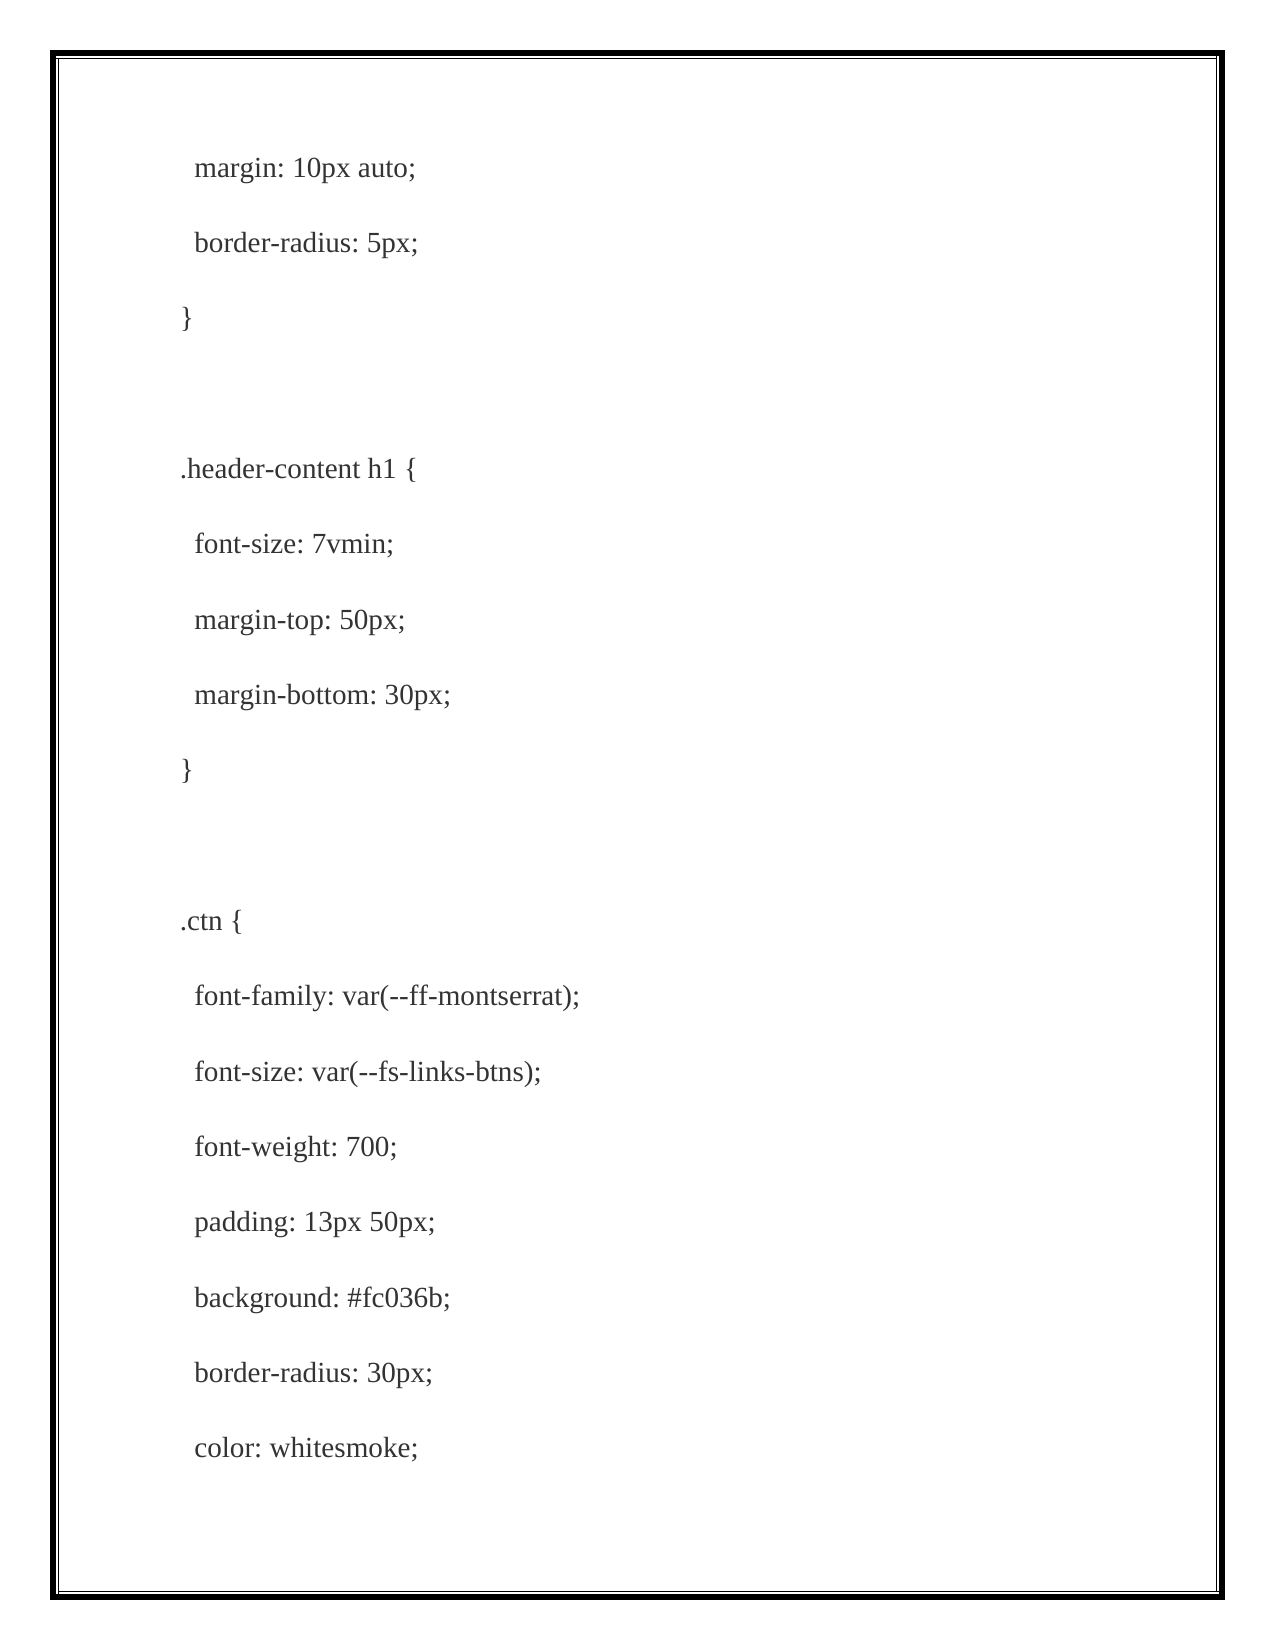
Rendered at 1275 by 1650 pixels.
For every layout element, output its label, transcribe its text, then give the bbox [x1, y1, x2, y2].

text color: whitesmoke; [179, 1430, 1125, 1464]
text .header-content h1 { [179, 451, 1125, 485]
text border-radius: 30px; [179, 1355, 1125, 1388]
text font-size: 7vmin; [179, 527, 1125, 560]
text font-weight: 700; [179, 1129, 1125, 1163]
text border-radius: 5px; [179, 225, 1125, 259]
text margin: 10px auto; [179, 150, 1125, 183]
text background: #fc036b; [179, 1280, 1125, 1313]
text font-family: var(--ff-montserrat); [179, 978, 1125, 1012]
text } [179, 752, 1125, 786]
text } [179, 301, 1125, 334]
text font-size: var(--fs-links-btns); [179, 1054, 1125, 1087]
text .ctn { [179, 903, 1125, 937]
text margin-top: 50px; [179, 602, 1125, 635]
text margin-bottom: 30px; [179, 677, 1125, 711]
text padding: 13px 50px; [179, 1204, 1125, 1238]
